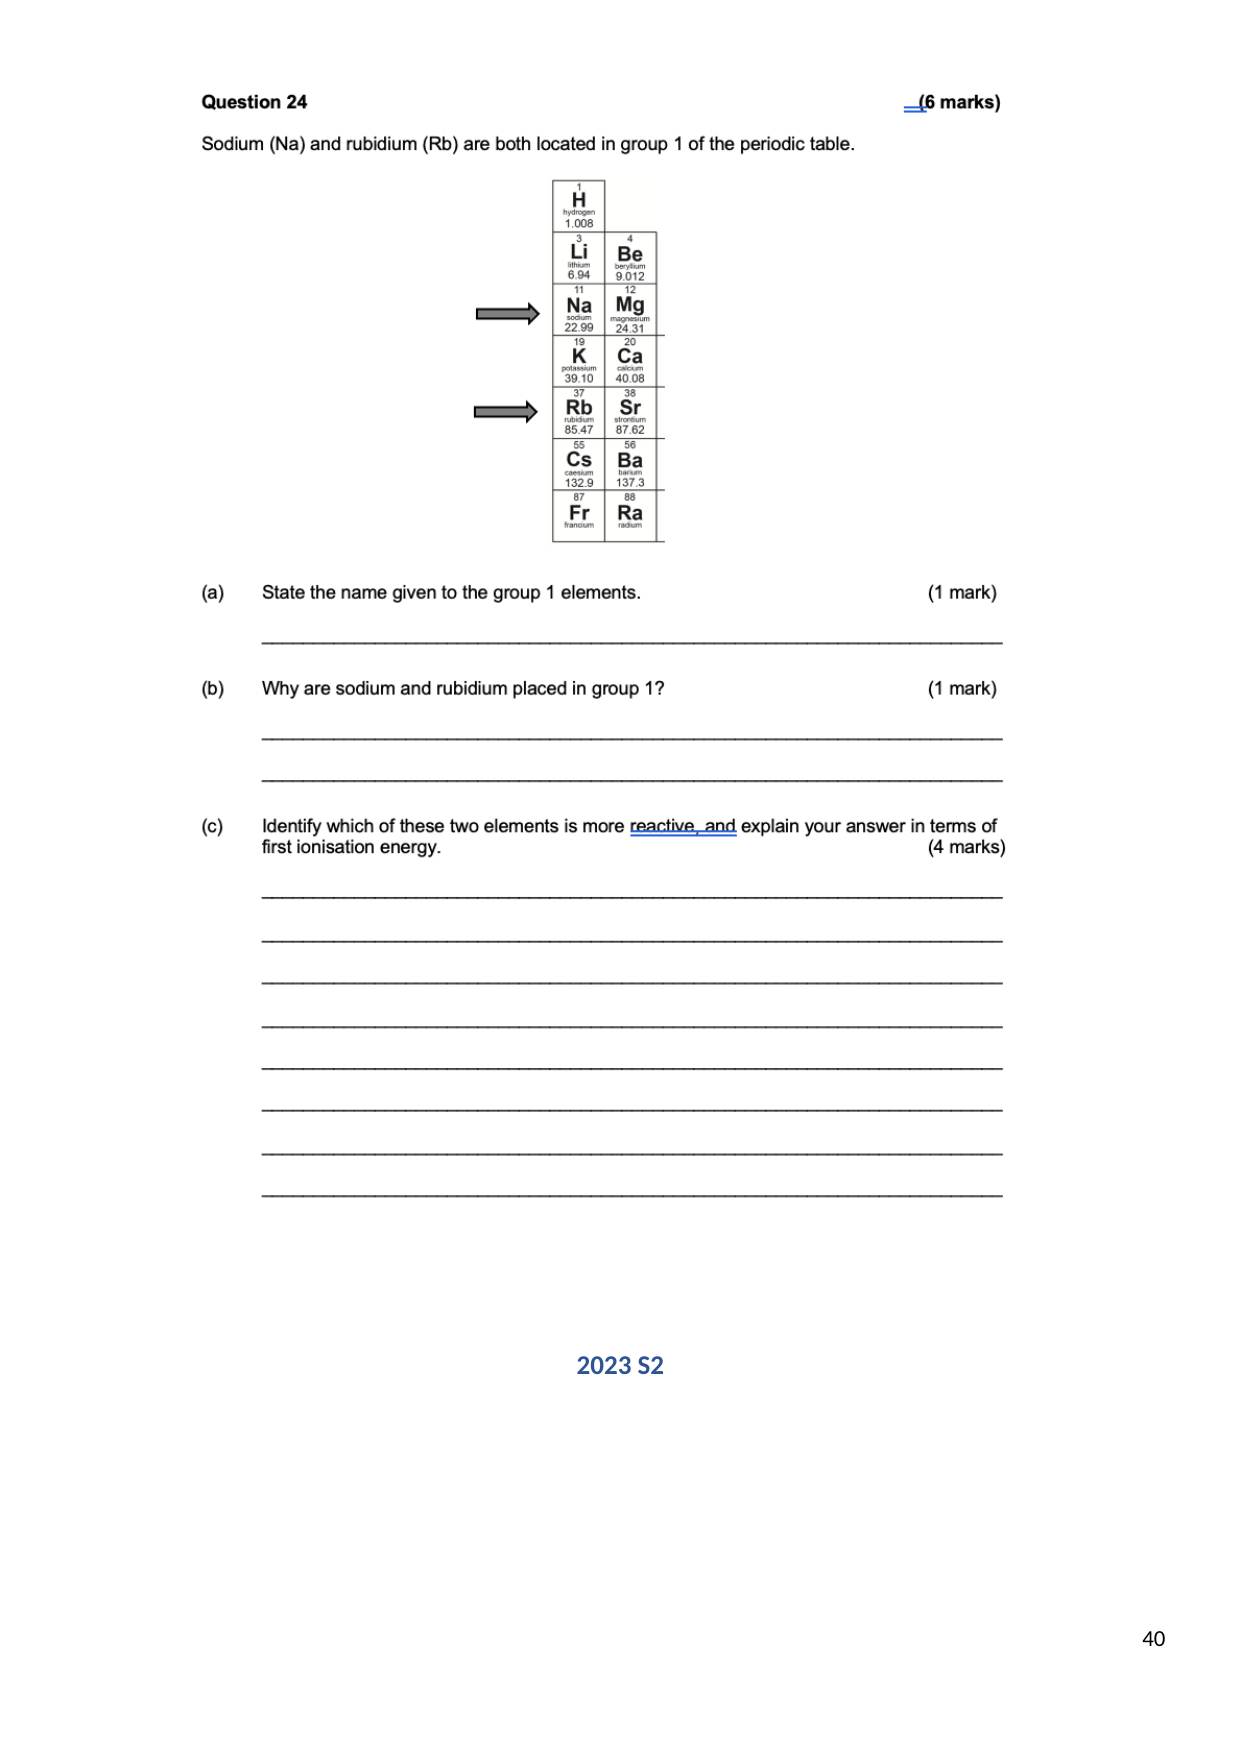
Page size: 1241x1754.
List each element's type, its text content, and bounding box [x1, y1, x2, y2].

subtitle 2023 S2 [75, 1348, 1165, 1381]
picture [167, 75, 1074, 1236]
